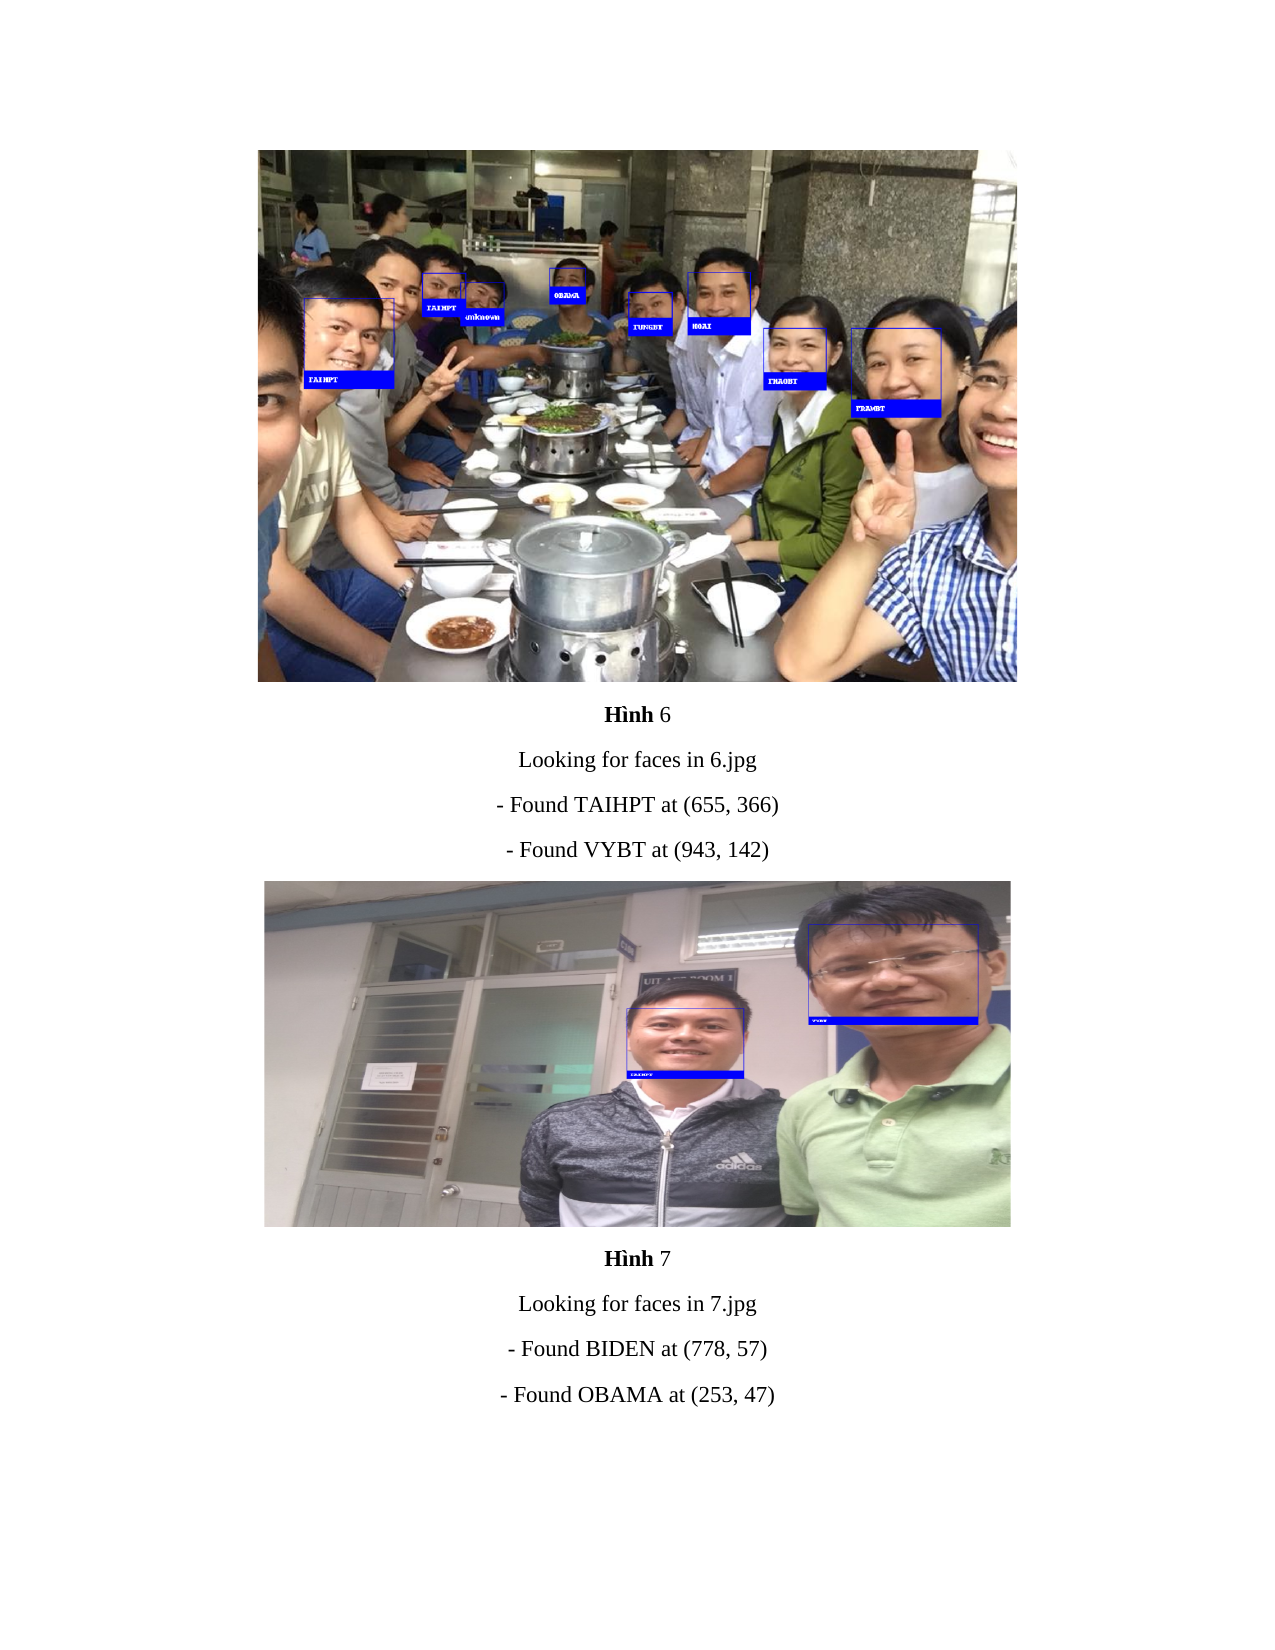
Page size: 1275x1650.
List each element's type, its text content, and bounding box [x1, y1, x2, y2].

text Looking for faces in 7.jpg [150, 1290, 1125, 1317]
picture [264, 881, 1011, 1227]
text Hình 7 [150, 1245, 1125, 1272]
text Looking for faces in 6.jpg [150, 746, 1125, 772]
text - Found BIDEN at (778, 57) [150, 1336, 1125, 1362]
text - Found TAIHPT at (655, 366) [150, 791, 1125, 817]
picture [257, 150, 1018, 682]
text - Found OBAMA at (253, 47) [150, 1381, 1125, 1407]
text Hình 6 [150, 701, 1125, 727]
text - Found VYBT at (943, 142) [150, 836, 1125, 862]
